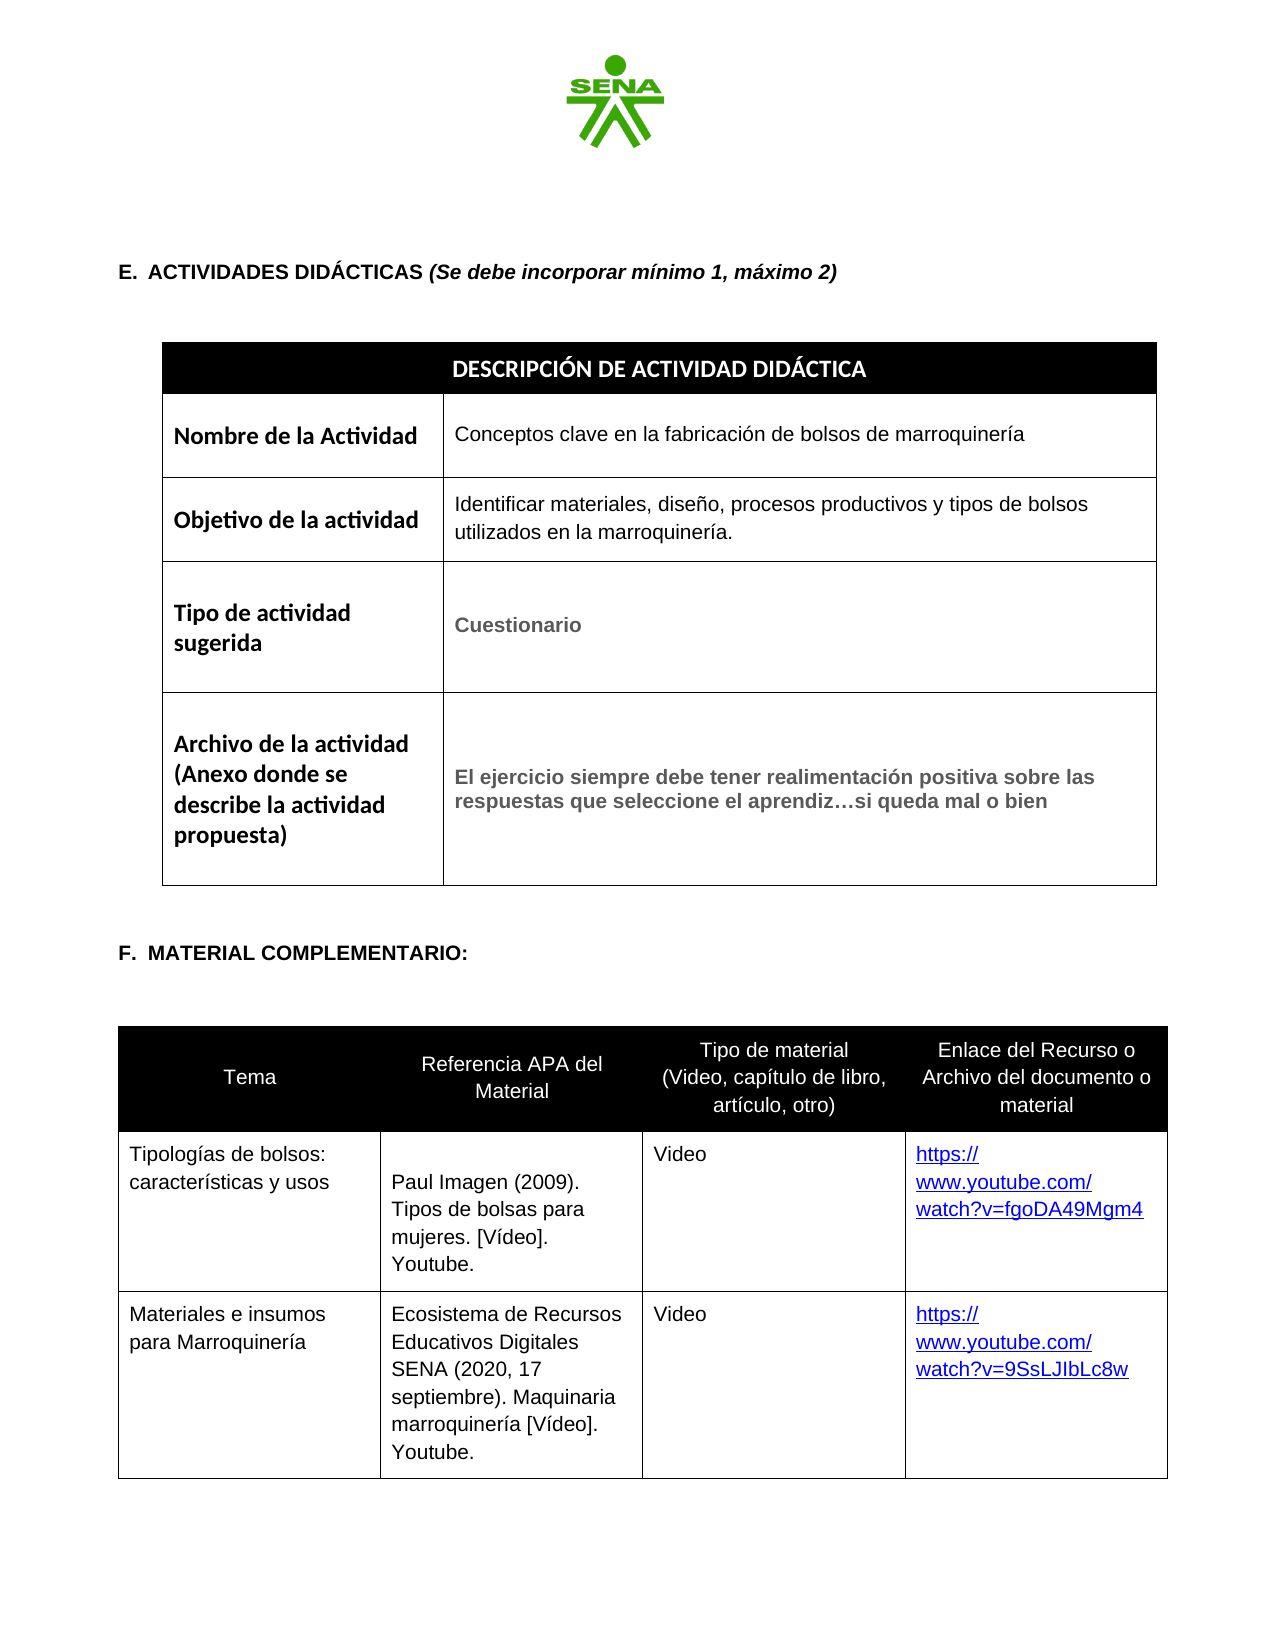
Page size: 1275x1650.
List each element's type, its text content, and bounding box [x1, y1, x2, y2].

table_cell Paul Imagen (2009). Tipos de bolsas para mujeres. [Vídeo]. Youtube. [381, 1132, 642, 1291]
table_cell Tipo de actividad sugerida [163, 562, 443, 692]
table_cell Archivo de la actividad (Anexo donde se describe la actividad propuesta) [163, 693, 443, 885]
table_cell Materiales e insumos para Marroquinería [119, 1292, 380, 1478]
table_cell Video [643, 1292, 905, 1478]
list ACTIVIDADES DIDÁCTICAS (Se debe incorporar mínimo 1, máximo 2) [118, 260, 1157, 284]
table_cell El ejercicio siempre debe tener realimentación positiva sobre las respuestas que seleccione el aprendiz…si queda mal o bien [444, 693, 1156, 885]
table_cell Objetivo de la actividad [163, 478, 443, 561]
table_cell Identificar materiales, diseño, procesos productivos y tipos de bolsos utilizados en la marroquinería. [444, 478, 1156, 561]
table_cell Nombre de la Actividad [163, 394, 443, 477]
table_cell Ecosistema de Recursos Educativos Digitales SENA (2020, 17 septiembre). Maquinaria marroquinería [Vídeo]. Youtube. [381, 1292, 642, 1478]
table_header Referencia APA del Material [381, 1027, 642, 1131]
table_cell https://www.youtube.com/watch?v=fgoDA49Mgm4 [906, 1132, 1167, 1291]
table_header Tipo de material (Video, capítulo de libro, artículo, otro) [643, 1027, 905, 1131]
table_cell https://www.youtube.com/watch?v=9SsLJIbLc8w [906, 1292, 1167, 1478]
table_cell Cuestionario [444, 562, 1156, 692]
list MATERIAL COMPLEMENTARIO: [118, 941, 1157, 965]
table_cell Conceptos clave en la fabricación de bolsos de marroquinería [444, 394, 1156, 477]
table_header DESCRIPCIÓN DE ACTIVIDAD DIDÁCTICA [163, 343, 1156, 393]
table_cell Video [643, 1132, 905, 1291]
table_header Tema [119, 1027, 380, 1131]
table_header Enlace del Recurso o Archivo del documento o material [906, 1026, 1168, 1131]
table_cell Tipologías de bolsos: características y usos [119, 1132, 380, 1291]
picture [566, 55, 664, 148]
